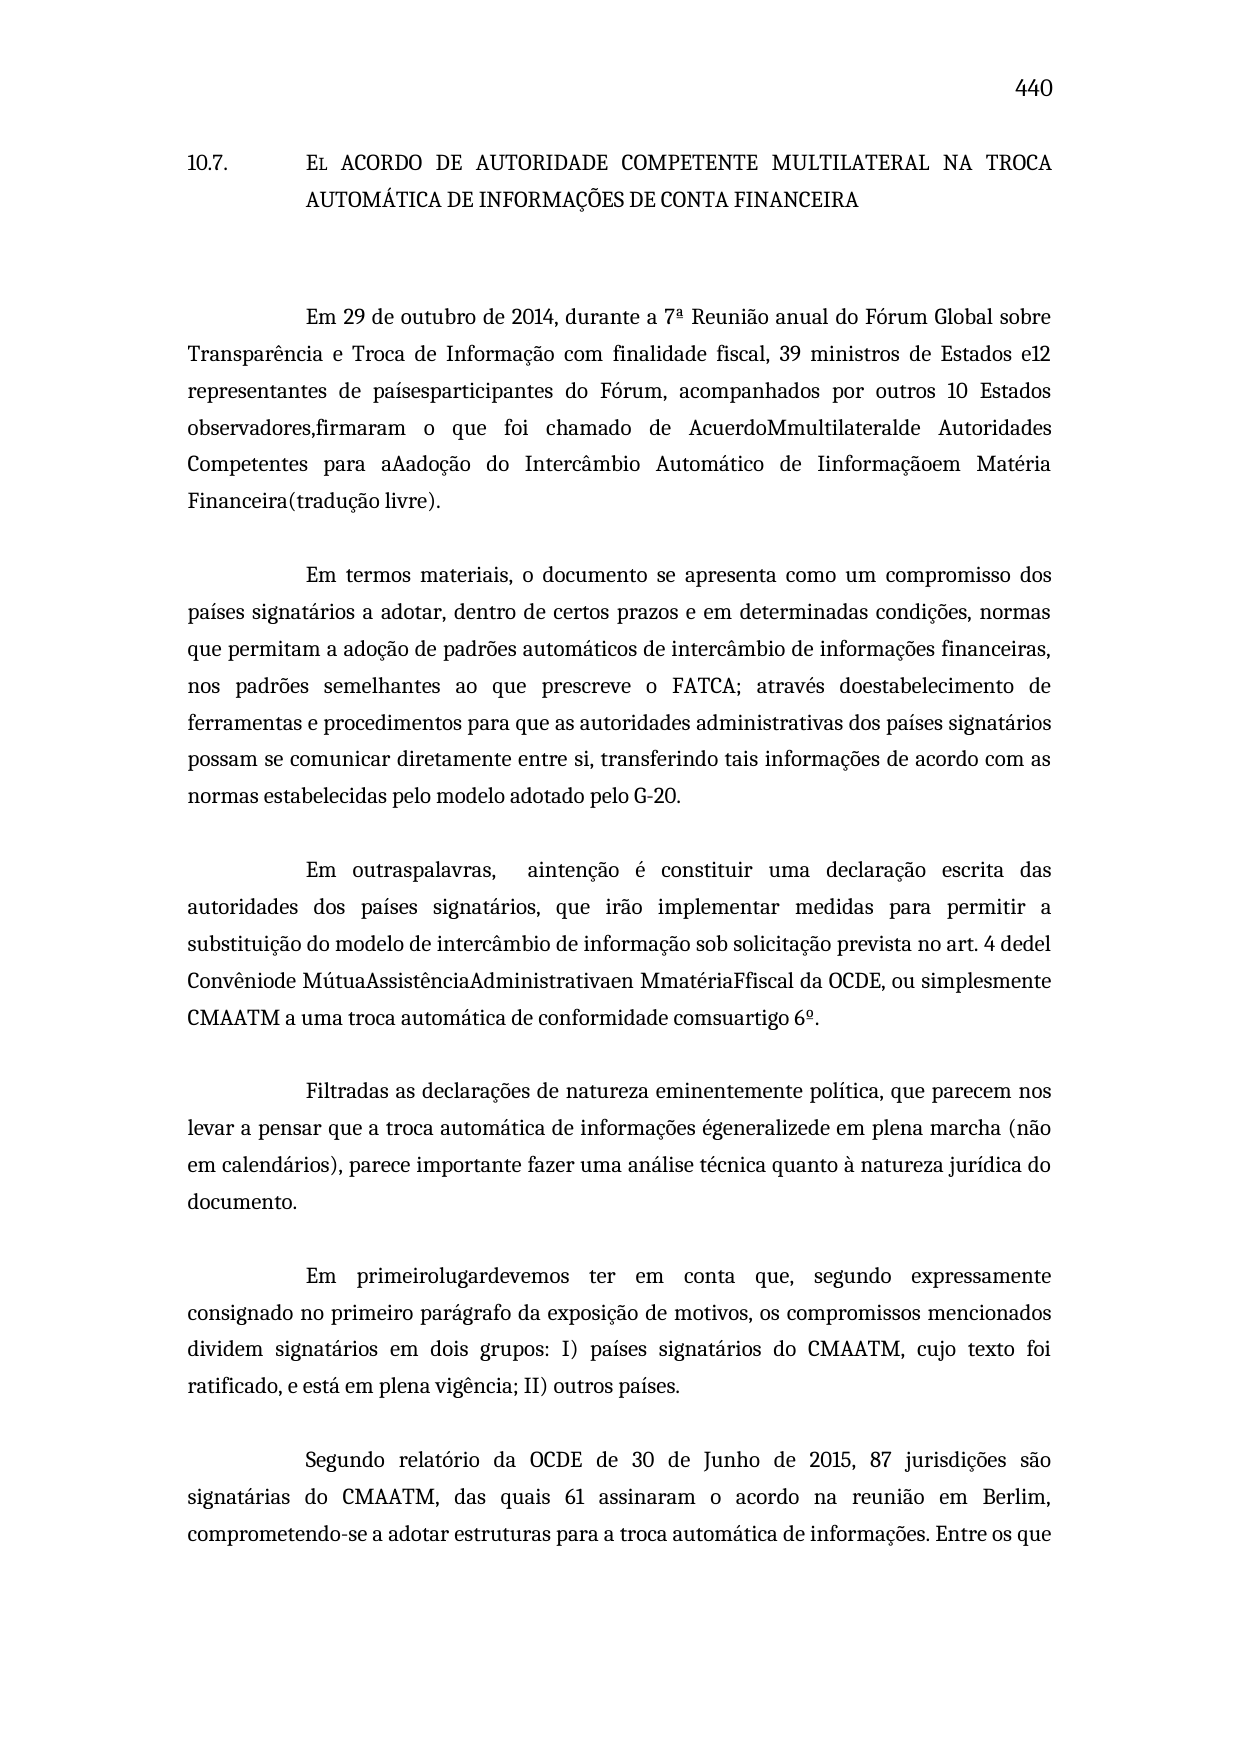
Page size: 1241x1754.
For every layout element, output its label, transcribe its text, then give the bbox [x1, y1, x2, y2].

text Em termos materiais, o documento se apresenta como um compromisso dos países signatários a adotar, dentro de certos prazos e em determinadas condições, normas que permitam a adoção de padrões automáticos de intercâmbio de informações financeiras, nos padrões semelhantes ao que prescreve o FATCA; através doestabelecimento de ferramentas e procedimentos para que as autoridades administrativas dos países signatários possam se comunicar diretamente entre si, transferindo tais informações de acordo com as normas estabelecidas pelo modelo adotado pelo G-20. [187, 562, 1053, 809]
text Filtradas as declarações de natureza eminentemente política, que parecem nos levar a pensar que a troca automática de informações égeneralizede em plena marcha (não em calendários), parece importante fazer uma análise técnica quanto à natureza jurídica do documento. [187, 1078, 1053, 1215]
text Em 29 de outubro de 2014, durante a 7ª Reunião anual do Fórum Global sobre Transparência e Troca de Informação com finalidade fiscal, 39 ministros de Estados e12 representantes de paísesparticipantes do Fórum, acompanhados por outros 10 Estados observadores,firmaram o que foi chamado de AcuerdoMmultilateralde Autoridades Competentes para aAadoção do Intercâmbio Automático de Iinformaçãoem Matéria Financeira(tradução livre). [187, 304, 1053, 514]
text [187, 1447, 1053, 1547]
subtitle 10.7. El ACORDO DE AUTORIDADE COMPETENTE MULTILATERAL NA TROCA AUTOMÁTICA DE INFORMAÇÕES DE CONTA FINANCEIRA [187, 150, 1053, 213]
text Em primeirolugardevemos ter em conta que, segundo expressamente consignado no primeiro parágrafo da exposição de motivos, os compromissos mencionados dividem signatários em dois grupos: I) países signatários do CMAATM, cujo texto foi ratificado, e está em plena vigência; II) outros países. [187, 1262, 1053, 1399]
text Em outraspalavras, aintenção é constituir uma declaração escrita das autoridades dos países signatários, que irão implementar medidas para permitir a substituição do modelo de intercâmbio de informação sob solicitação prevista no art. 4 dedel Convêniode MútuaAssistênciaAdministrativaen MmatériaFfiscal da OCDE, ou simplesmente CMAATM a uma troca automática de conformidade comsuartigo 6º. [187, 857, 1053, 1031]
